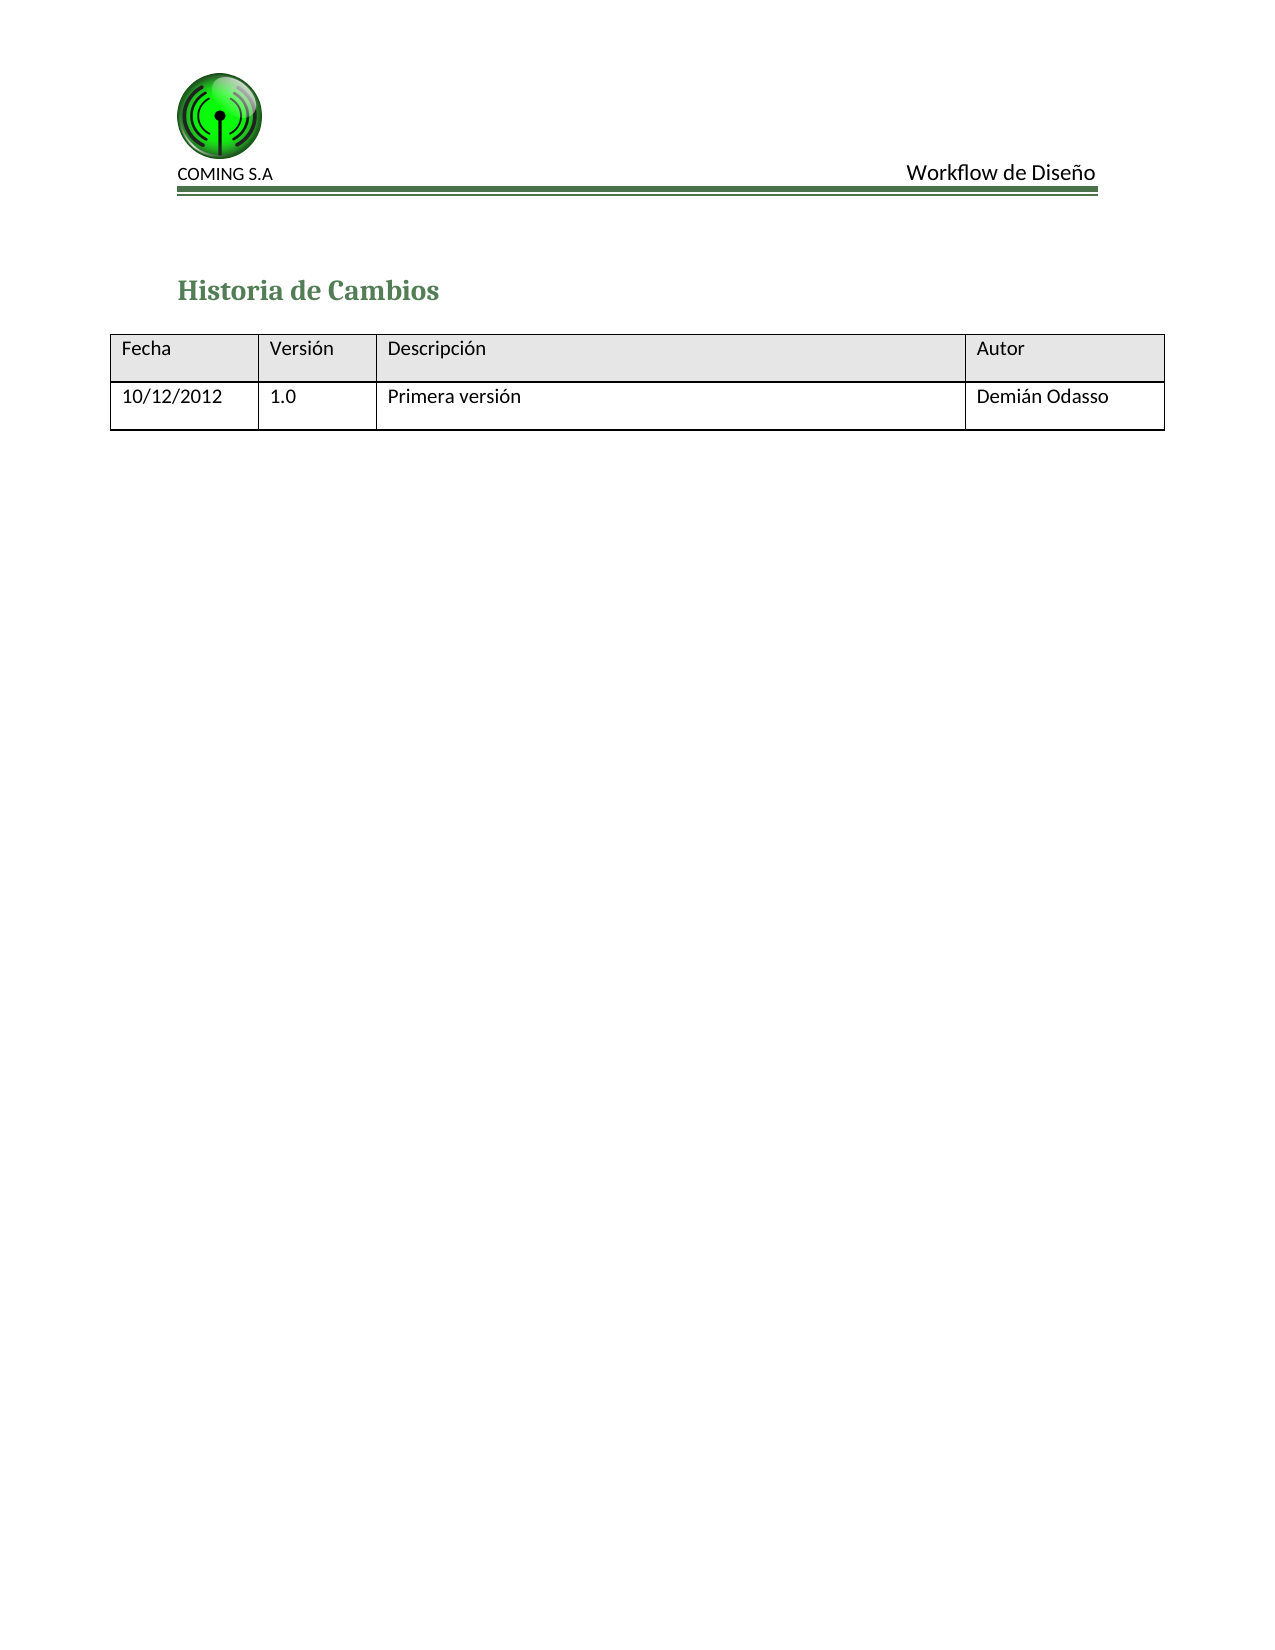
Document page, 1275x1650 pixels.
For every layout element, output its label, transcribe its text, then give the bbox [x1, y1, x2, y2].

table_cell 10/12/2012 [111, 383, 258, 429]
table_header Fecha [111, 335, 258, 381]
picture [177, 73, 262, 159]
table_header Descripción [377, 335, 965, 381]
table_header Versión [259, 335, 376, 381]
table_cell Demián Odasso [966, 383, 1164, 429]
table_cell Primera versión [377, 383, 965, 429]
table_cell 1.0 [259, 383, 376, 429]
table_header Autor [966, 335, 1164, 381]
text Historia de Cambios [177, 274, 1098, 308]
